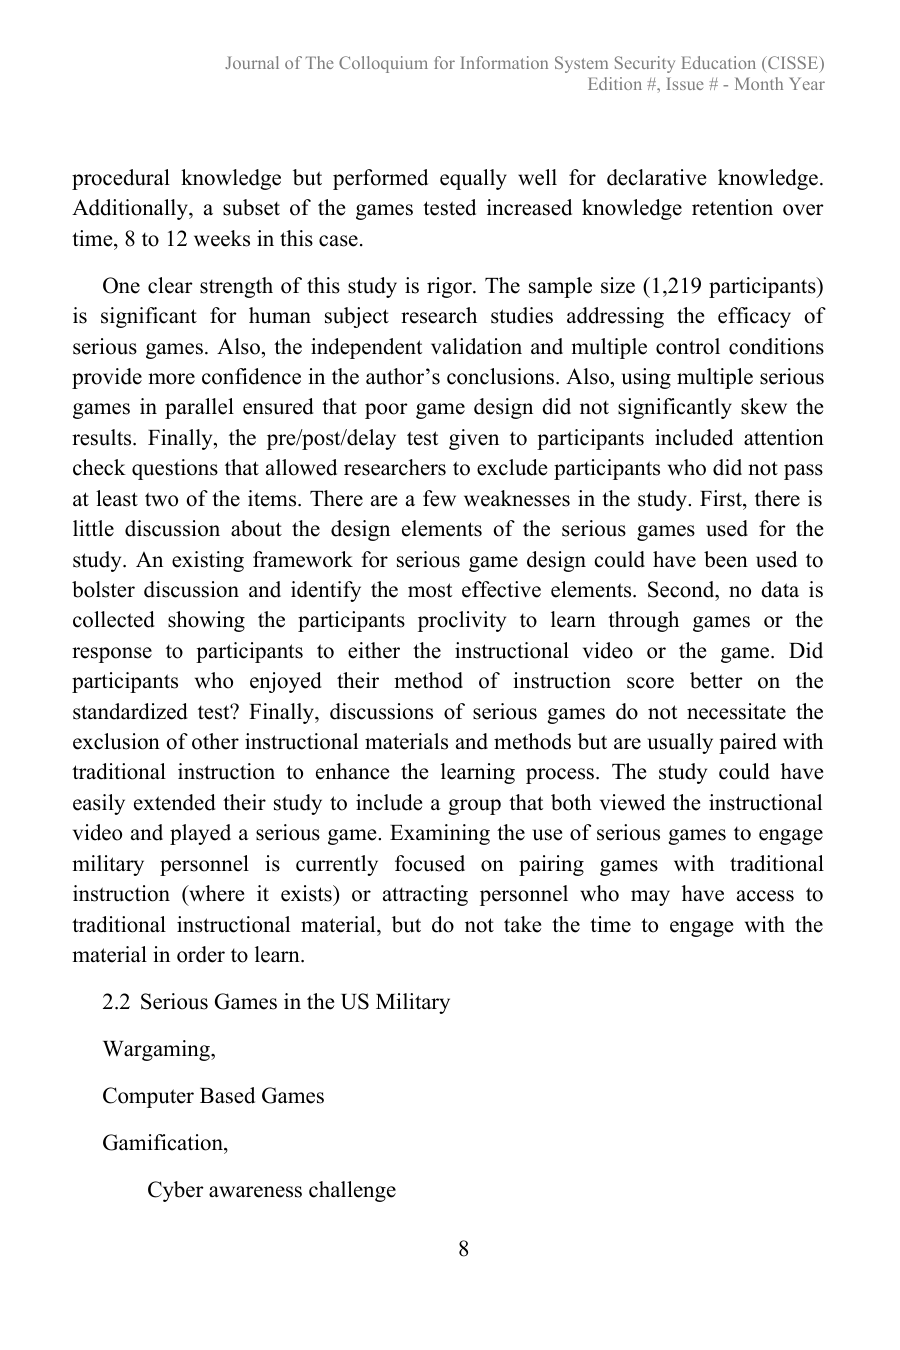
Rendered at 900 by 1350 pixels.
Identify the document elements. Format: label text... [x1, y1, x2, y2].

text Cyber awareness challenge [72, 1177, 825, 1203]
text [72, 165, 825, 251]
subtitle Serious Games in the US Military [102, 989, 825, 1014]
text Wargaming, [72, 1036, 825, 1062]
text Computer Based Games [72, 1083, 825, 1109]
text One clear strength of this study is rigor. The sample size (1,219 participants) is significant for human subject research studies addressing the efficacy of serious games. Also, the independent validation and multiple control conditions provide more confidence in the author’s conclusions. Also, using multiple serious games in parallel ensured that poor game design did not significantly skew the results. Finally, the pre/post/delay test given to participants included attention check questions that allowed researchers to exclude participants who did not pass at least two of the items. There are a few weaknesses in the study. First, there is little discussion about the design elements of the serious games used for the study. An existing framework for serious game design could have been used to bolster discussion and identify the most effective elements. Second, no data is collected showing the participants proclivity to learn through games or the response to participants to either the instructional video or the game. Did participants who enjoyed their method of instruction score better on the standardized test? Finally, discussions of serious games do not necessitate the exclusion of other instructional materials and methods but are usually paired with traditional instruction to enhance the learning process. The study could have easily extended their study to include a group that both viewed the instructional video and played a serious game. Examining the use of serious games to engage military personnel is currently focused on pairing games with traditional instruction (where it exists) or attracting personnel who may have access to traditional instructional material, but do not take the time to engage with the material in order to learn. [72, 273, 825, 967]
text Gamification, [72, 1130, 825, 1156]
